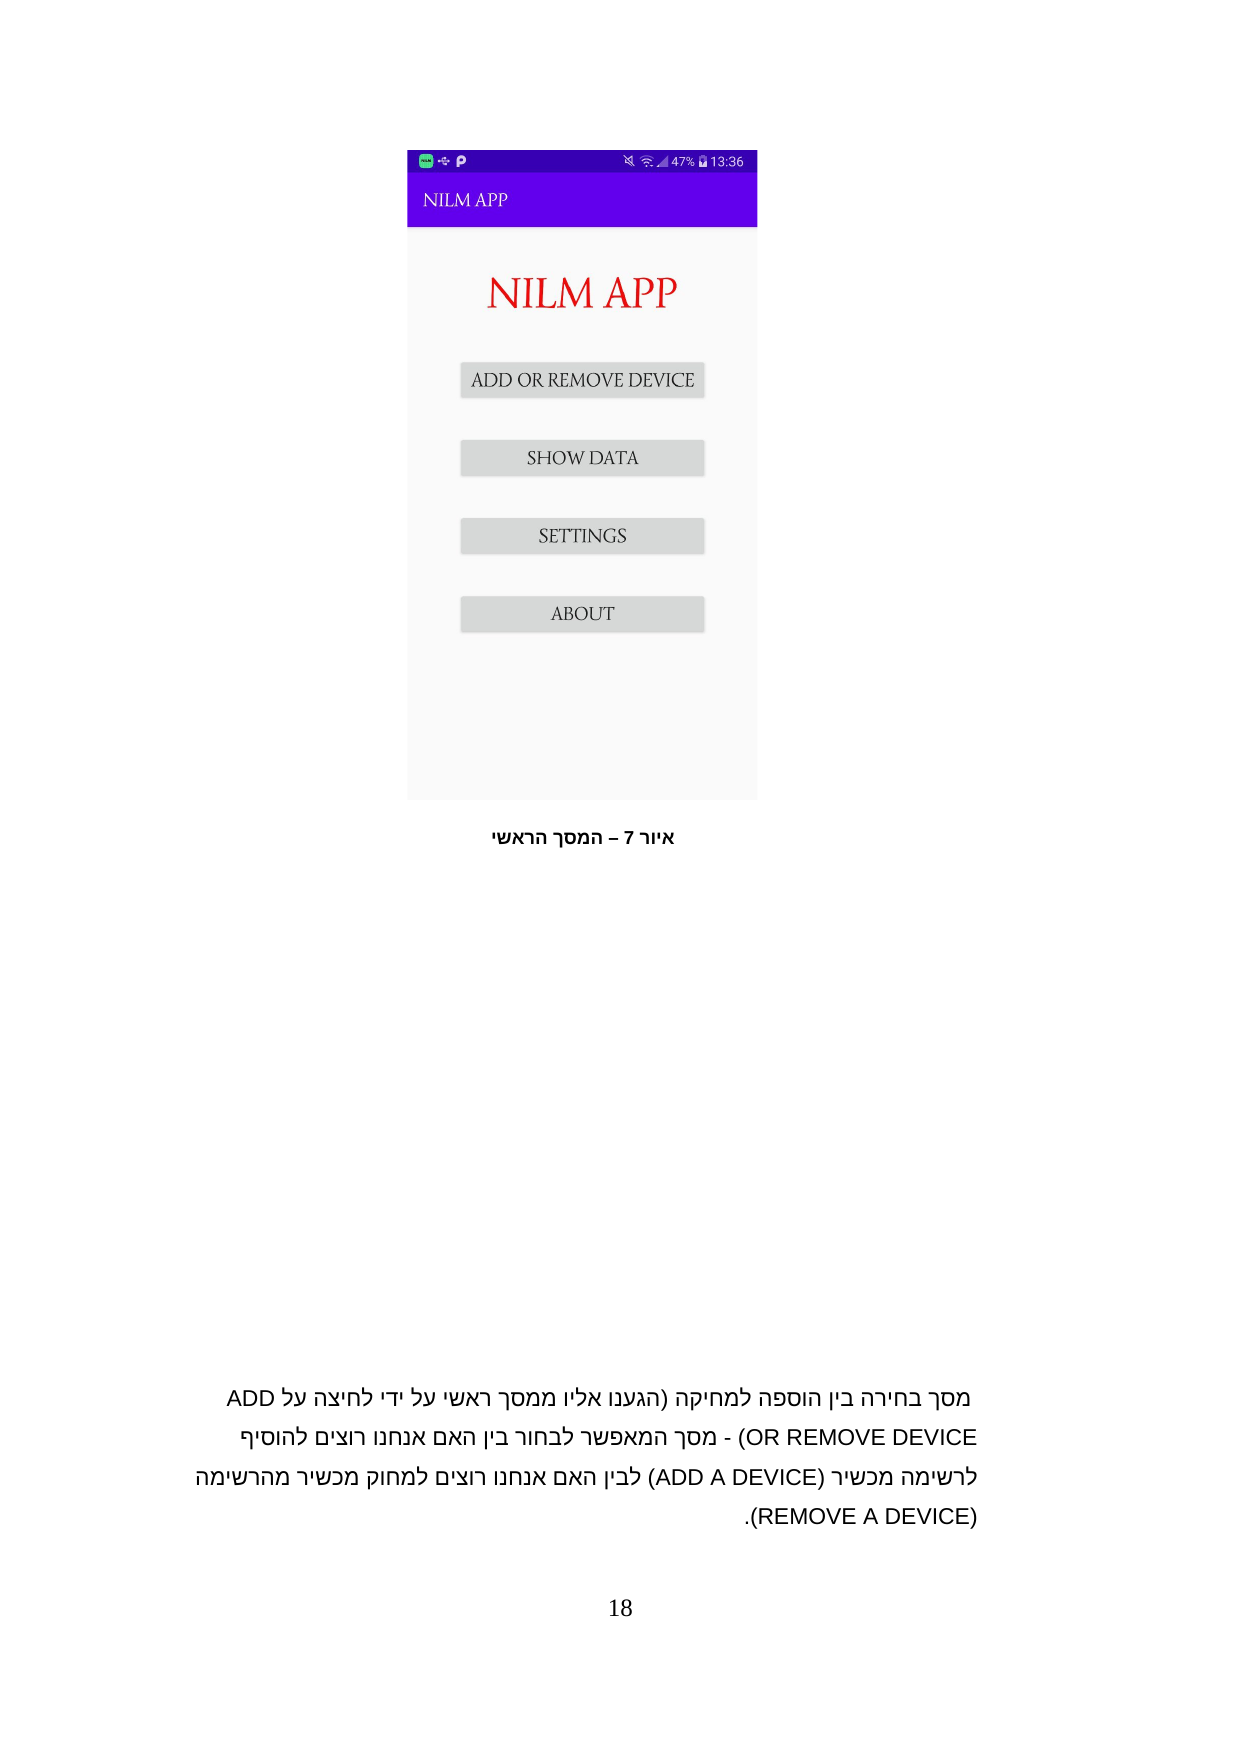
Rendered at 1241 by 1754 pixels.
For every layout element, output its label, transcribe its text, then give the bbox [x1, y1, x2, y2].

picture [407, 150, 758, 800]
text איור 7 – המסך הראשי [187, 827, 978, 848]
list מסך בחירה בין הוספה למחיקה (הגענו אליו ממסך ראשי על ידי לחיצה על ADD OR REMOVE DEVICE) - מסך המאפשר לבחור בין האם אנחנו רוצים להוסיף לרשימה מכשיר (ADD A DEVICE) לבין האם אנחנו רוצים למחוק מכשיר מהרשימה (REMOVE A DEVICE). [187, 1385, 978, 1530]
